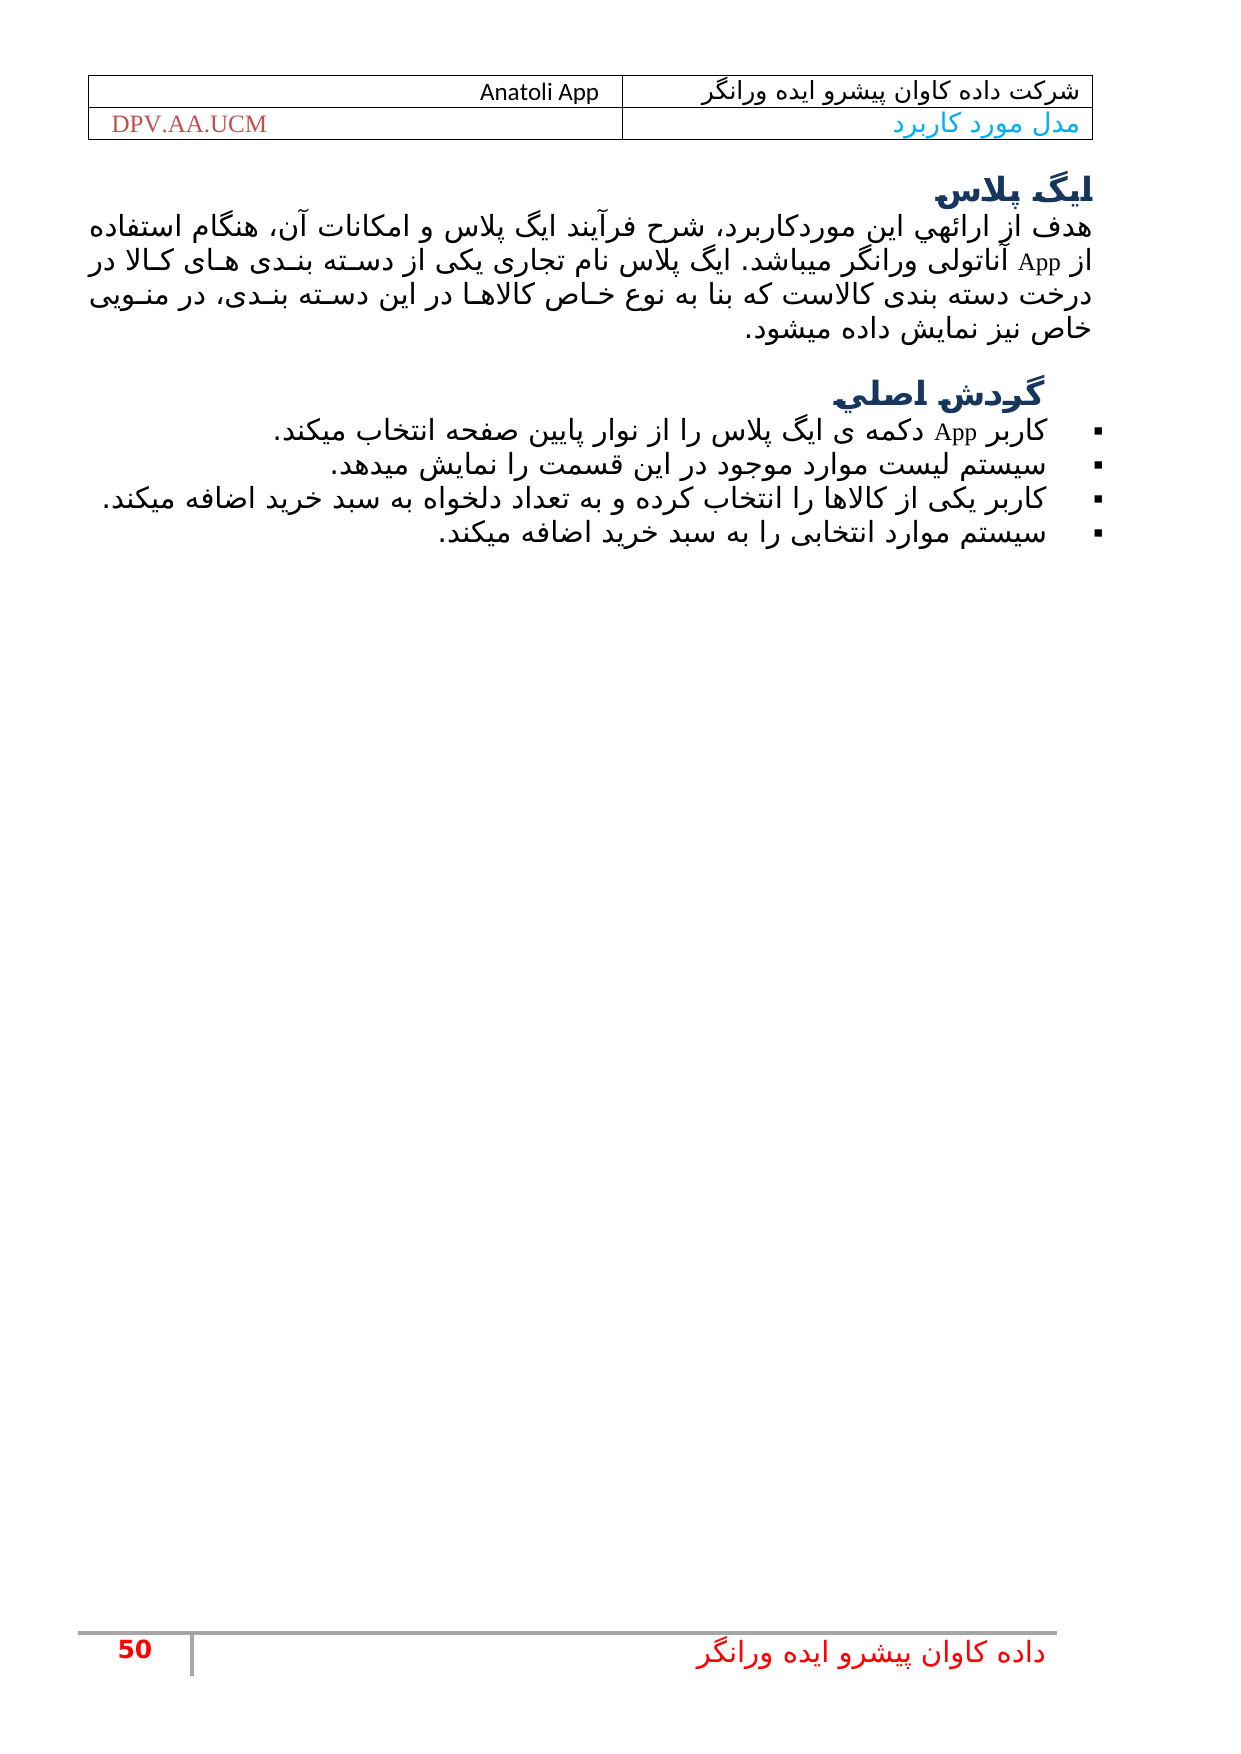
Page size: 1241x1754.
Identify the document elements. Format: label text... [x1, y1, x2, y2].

text هدف از ارائهي اين موردكاربرد، شرح فرآيند ایگ پلاس و امكانات آن، هنگام استفاده از App آناتولی ورانگر ميباشد. ایگ پلاس نام تجاری یکی از دسته بندی های کالا در درخت دسته بندی کالاست که بنا به نوع خاص کالاها در این دسته بندی، در منویی خاص نیز نمایش داده میشود. [89, 209, 1092, 345]
subtitle گردش اصلي [89, 374, 1092, 413]
list كاربر App دکمه ی ایگ پلاس را از نوار پایین صفحه انتخاب میکند. [89, 413, 1092, 447]
list کاربر یکی از کالاها را انتخاب کرده و به تعداد دلخواه به سبد خرید اضافه میکند. [89, 481, 1092, 515]
list سیستم لیست موارد موجود در این قسمت را نمایش میدهد. [89, 447, 1092, 481]
subtitle ایگ پلاس [89, 171, 1092, 209]
list سیستم موارد انتخابی را به سبد خرید اضافه میکند. [89, 515, 1092, 549]
